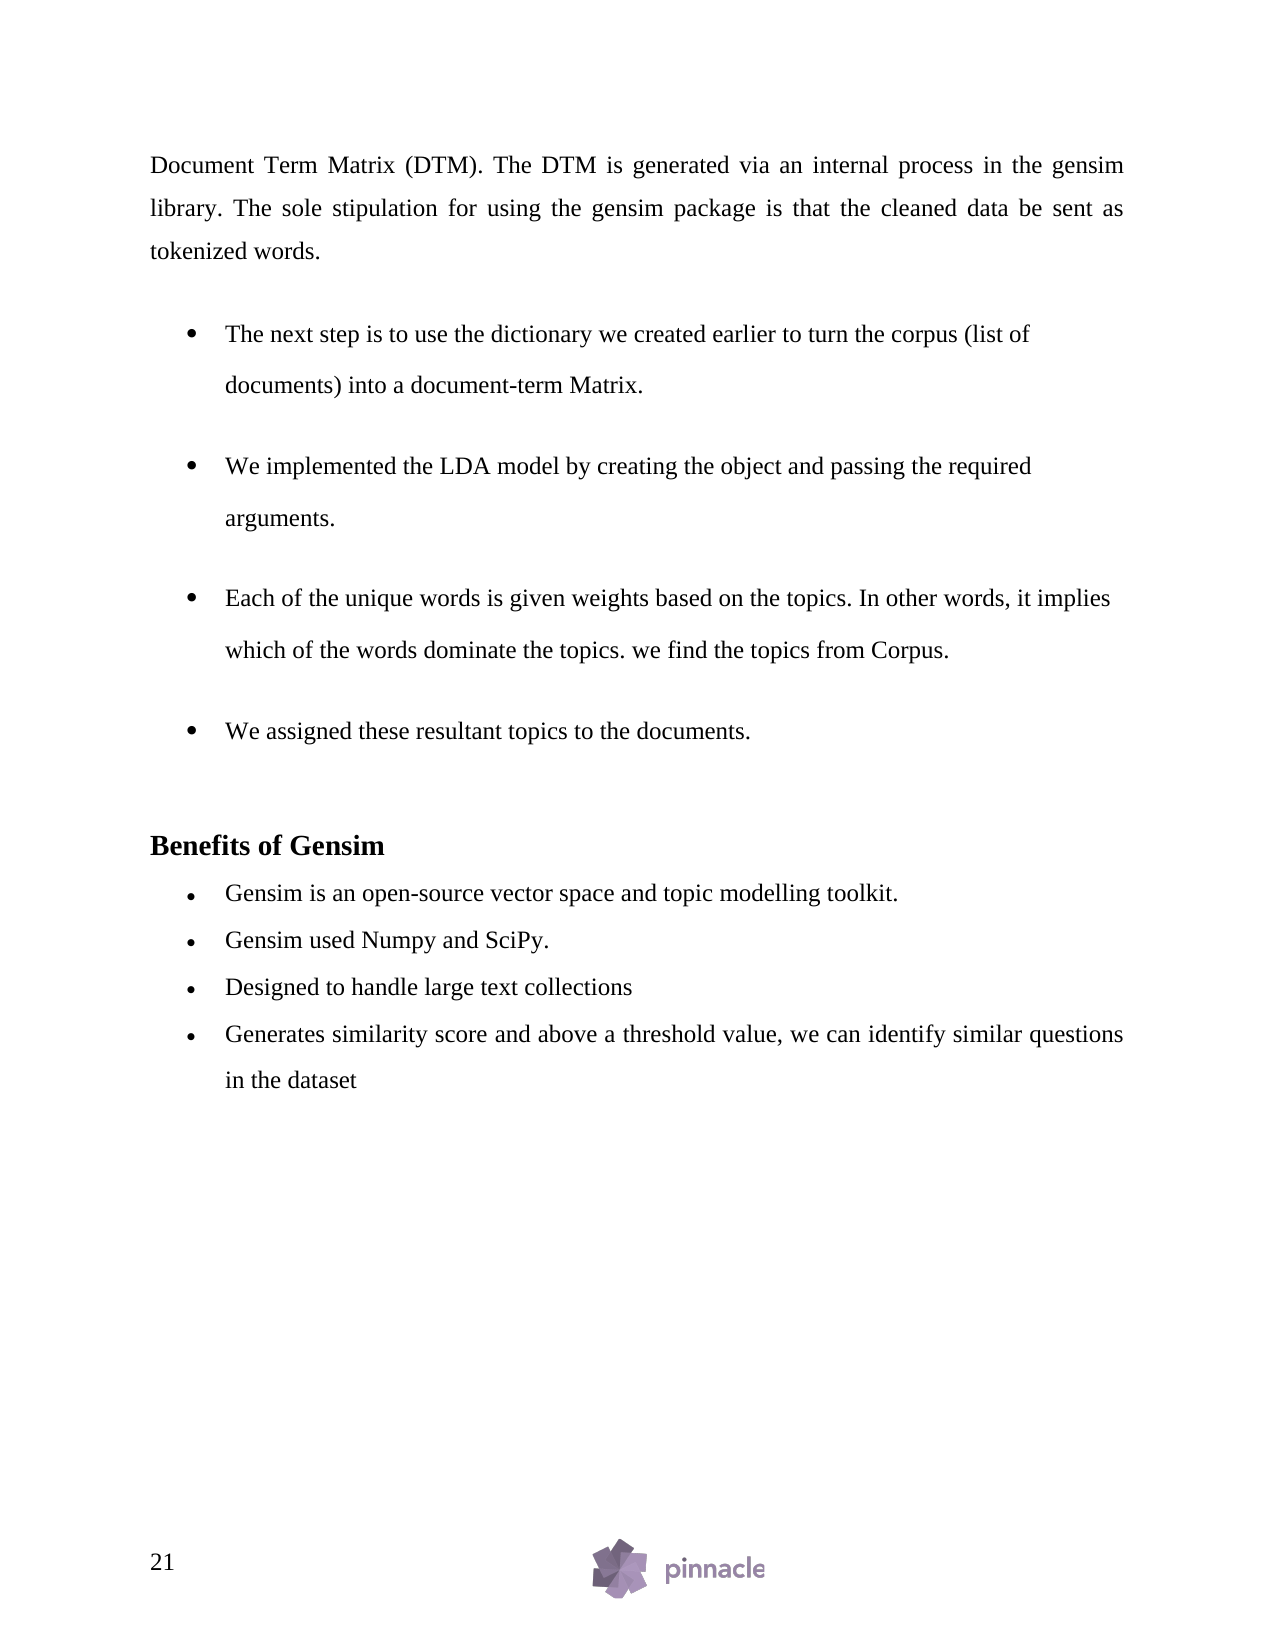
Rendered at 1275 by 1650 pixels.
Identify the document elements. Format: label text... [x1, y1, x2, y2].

list We assigned these resultant topics to the documents. [187, 693, 1125, 744]
subtitle Benefits of Gensim [150, 828, 1125, 862]
list Designed to handle large text collections​ [187, 972, 1125, 1003]
list Generates similarity score and above a threshold value, we can identify similar questions in the dataset [187, 1019, 1125, 1097]
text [150, 150, 1125, 265]
list Gensim used Numpy and SciPy.​ [187, 925, 1125, 956]
list The next step is to use the dictionary we created earlier to turn the corpus (list of documents) into a document-term Matrix. [187, 296, 1125, 399]
list Gensim is an open-source vector space and topic modelling toolkit. [187, 878, 1125, 909]
list We implemented the LDA model by creating the object and passing the required arguments. [187, 428, 1125, 531]
list Each of the unique words is given weights based on the topics. In other words, it implies which of the words dominate the topics. we find the topics from Corpus. [187, 561, 1125, 664]
